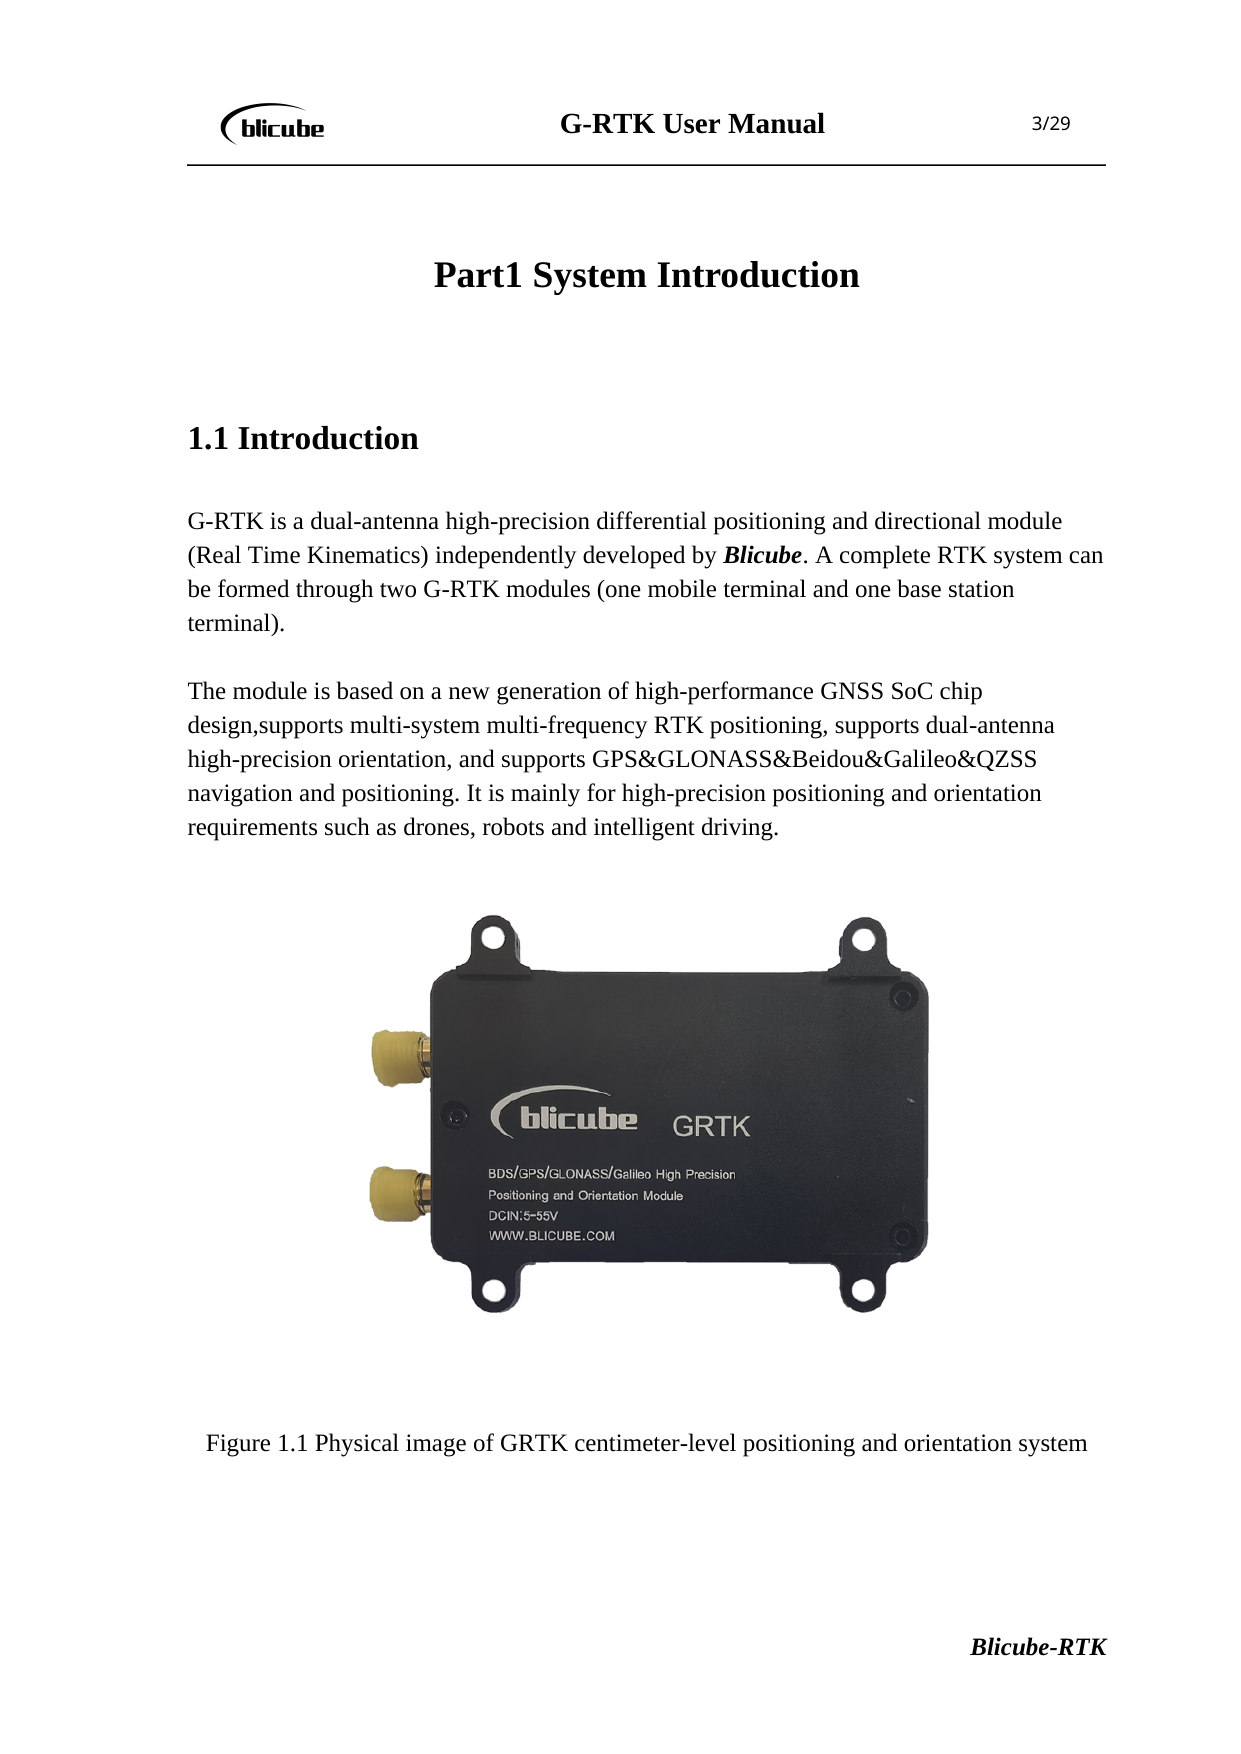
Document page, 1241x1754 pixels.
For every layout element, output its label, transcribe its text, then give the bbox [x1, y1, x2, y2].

text The module is based on a new generation of high-performance GNSS SoC chip design,supports multi-system multi-frequency RTK positioning, supports dual-antenna high-precision orientation, and supports GPS&GLONASS&Beidou&Galileo&QZSS navigation and positioning. It is mainly for high-precision positioning and orientation requirements such as drones, robots and intelligent driving. [187, 674, 1106, 843]
subtitle Part1 System Introduction [187, 240, 1106, 308]
picture [196, 84, 347, 162]
subtitle 1.1 Introduction [187, 403, 1106, 471]
picture [364, 843, 930, 1402]
text G-RTK is a dual-antenna high-precision differential positioning and directional module (Real Time Kinematics) independently developed by Blicube. A complete RTK system can be formed through two G-RTK modules (one mobile terminal and one base station terminal). [187, 504, 1106, 640]
text Figure 1.1 Physical image of GRTK centimeter-level positioning and orientation system [187, 1426, 1106, 1460]
